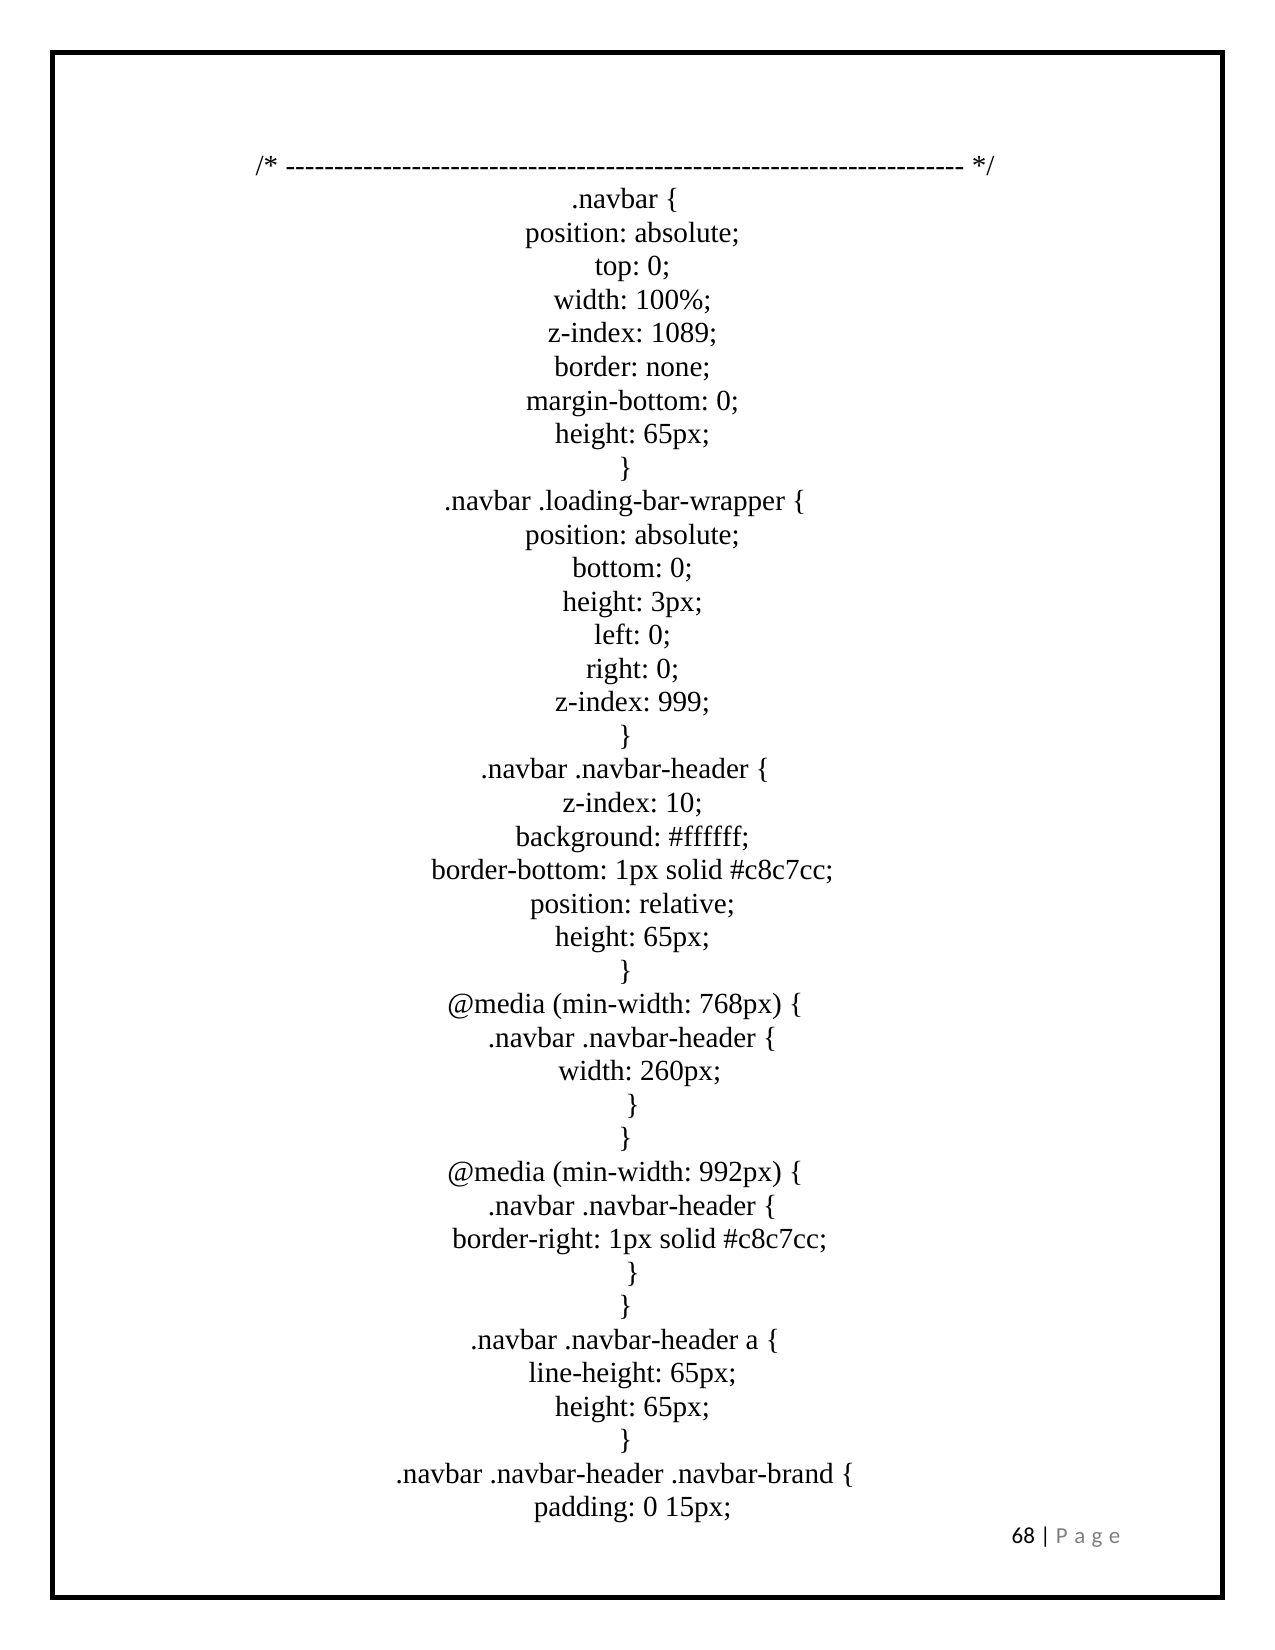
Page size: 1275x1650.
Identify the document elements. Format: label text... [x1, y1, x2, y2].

text margin-bottom: 0; [64, 383, 1185, 416]
text .navbar .navbar-header a { [64, 1322, 1185, 1355]
text height: 65px; [64, 416, 1185, 450]
text right: 0; [64, 651, 1185, 684]
text } [64, 1422, 1185, 1456]
text border-right: 1px solid #c8c7cc; [64, 1221, 1185, 1255]
text height: 3px; [64, 584, 1185, 617]
text position: relative; [64, 886, 1185, 919]
text background: #ffffff; [64, 819, 1185, 852]
text height: 65px; [64, 919, 1185, 953]
text z-index: 999; [64, 684, 1185, 718]
text position: absolute; [64, 517, 1185, 550]
text top: 0; [64, 248, 1185, 282]
text } [64, 1288, 1185, 1322]
text z-index: 10; [64, 785, 1185, 819]
text .navbar .navbar-header .navbar-brand { [64, 1456, 1185, 1489]
text bottom: 0; [64, 550, 1185, 584]
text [64, 148, 1185, 181]
text width: 260px; [64, 1053, 1185, 1087]
text padding: 0 15px; [64, 1489, 1185, 1523]
text border: none; [64, 349, 1185, 383]
text @media (min-width: 992px) { [64, 1154, 1185, 1188]
text .navbar .loading-bar-wrapper { [64, 483, 1185, 517]
text line-height: 65px; [64, 1355, 1185, 1389]
text z-index: 1089; [64, 316, 1185, 349]
text position: absolute; [64, 215, 1185, 248]
text } [64, 718, 1185, 752]
text left: 0; [64, 617, 1185, 651]
text @media (min-width: 768px) { [64, 986, 1185, 1020]
text } [64, 1255, 1185, 1288]
text .navbar .navbar-header { [64, 1020, 1185, 1053]
text height: 65px; [64, 1389, 1185, 1422]
text } [64, 953, 1185, 986]
text .navbar .navbar-header { [64, 1188, 1185, 1221]
text .navbar { [64, 181, 1185, 215]
text } [64, 450, 1185, 483]
text } [64, 1121, 1185, 1154]
text .navbar .navbar-header { [64, 752, 1185, 785]
text width: 100%; [64, 282, 1185, 316]
text border-bottom: 1px solid #c8c7cc; [64, 852, 1185, 886]
text } [64, 1087, 1185, 1121]
